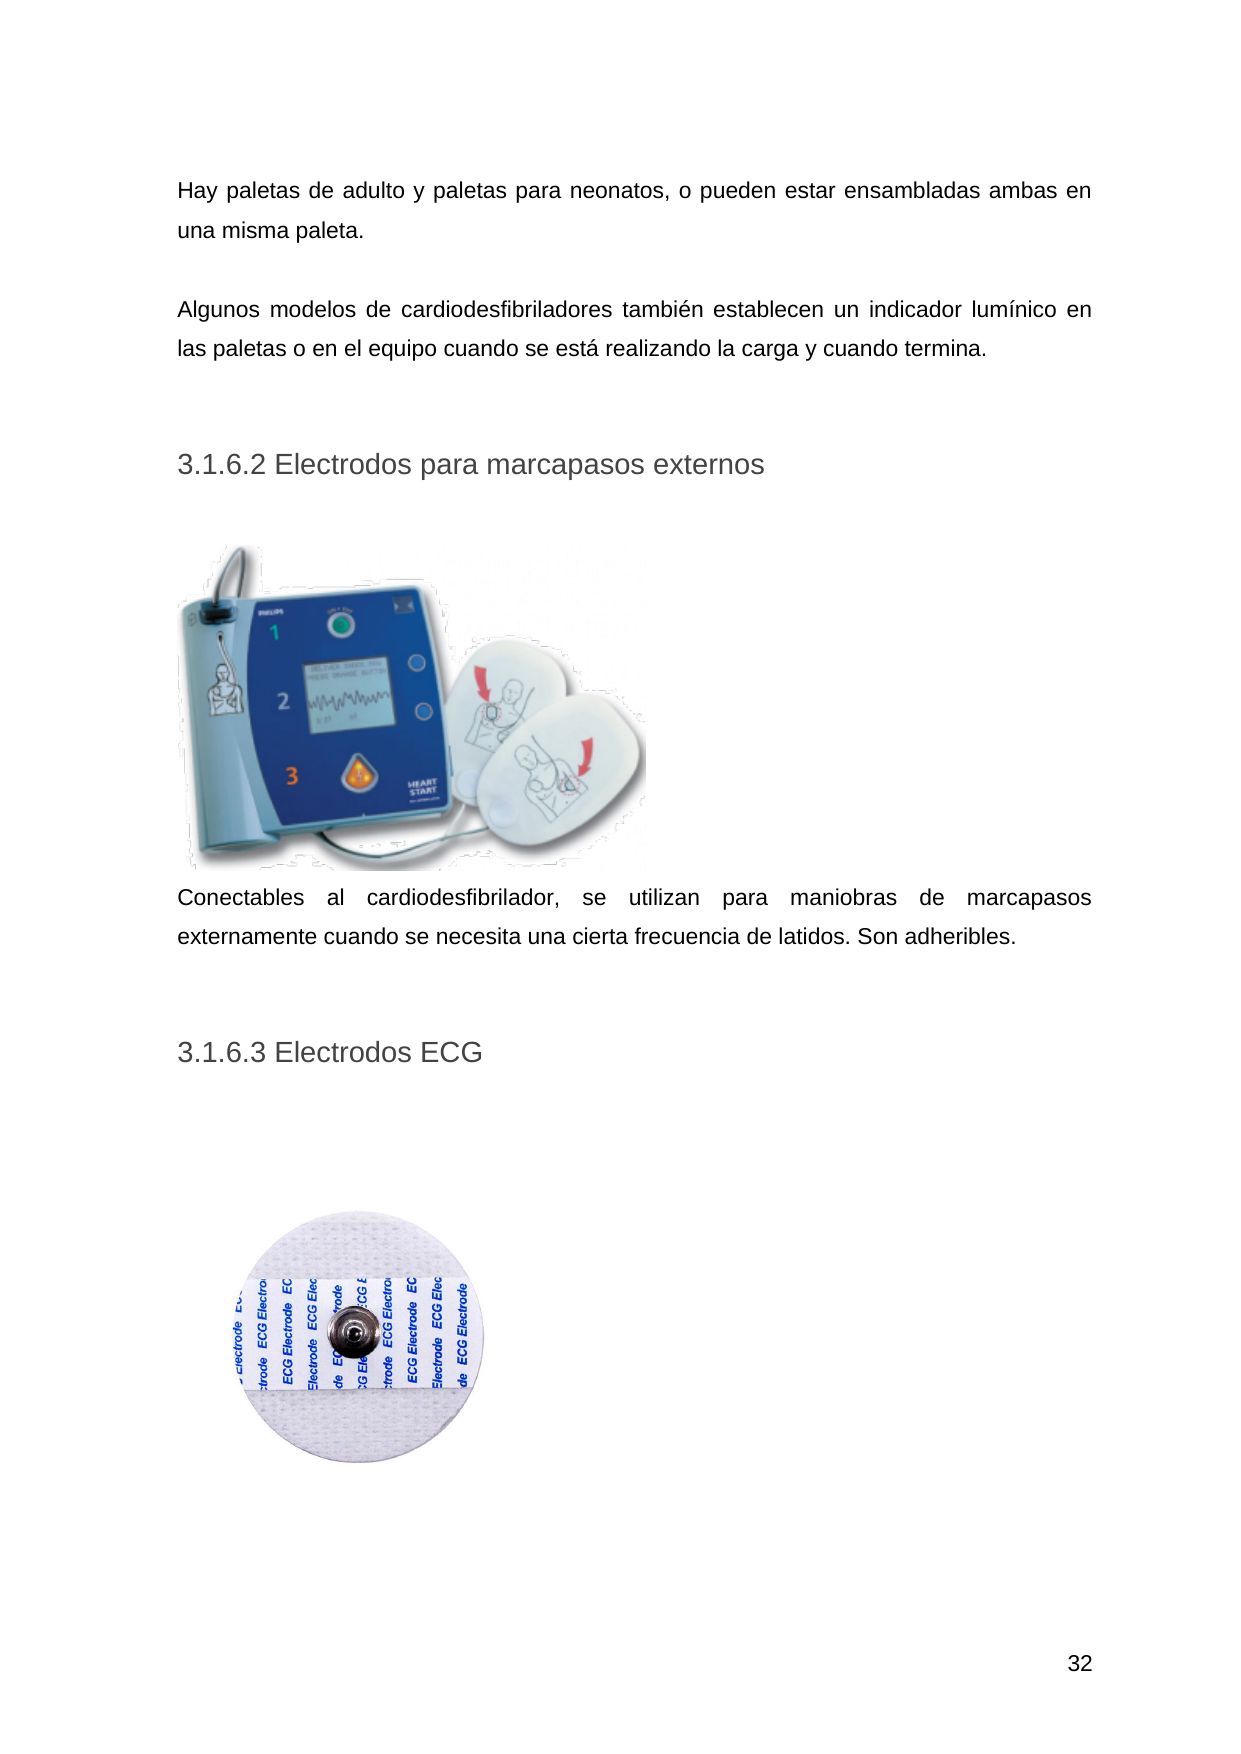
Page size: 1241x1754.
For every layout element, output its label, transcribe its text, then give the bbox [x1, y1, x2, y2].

subtitle 3.1.6.2 Electrodos para marcapasos externos [177, 447, 1093, 481]
subtitle 3.1.6.3 Electrodos ECG [177, 1035, 1093, 1069]
picture [177, 545, 646, 871]
text Hay paletas de adulto y paletas para neonatos, o pueden estar ensambladas ambas en una misma paleta. [177, 177, 1093, 243]
text Conectables al cardiodesfibrilador, se utilizan para maniobras de marcapasos externamente cuando se necesita una cierta frecuencia de latidos. Son adheribles. [177, 883, 1093, 949]
text Algunos modelos de cardiodesfibriladores también establecen un indicador lumínico en las paletas o en el equipo cuando se está realizando la carga y cuando termina. [177, 296, 1093, 361]
picture [177, 1133, 581, 1545]
